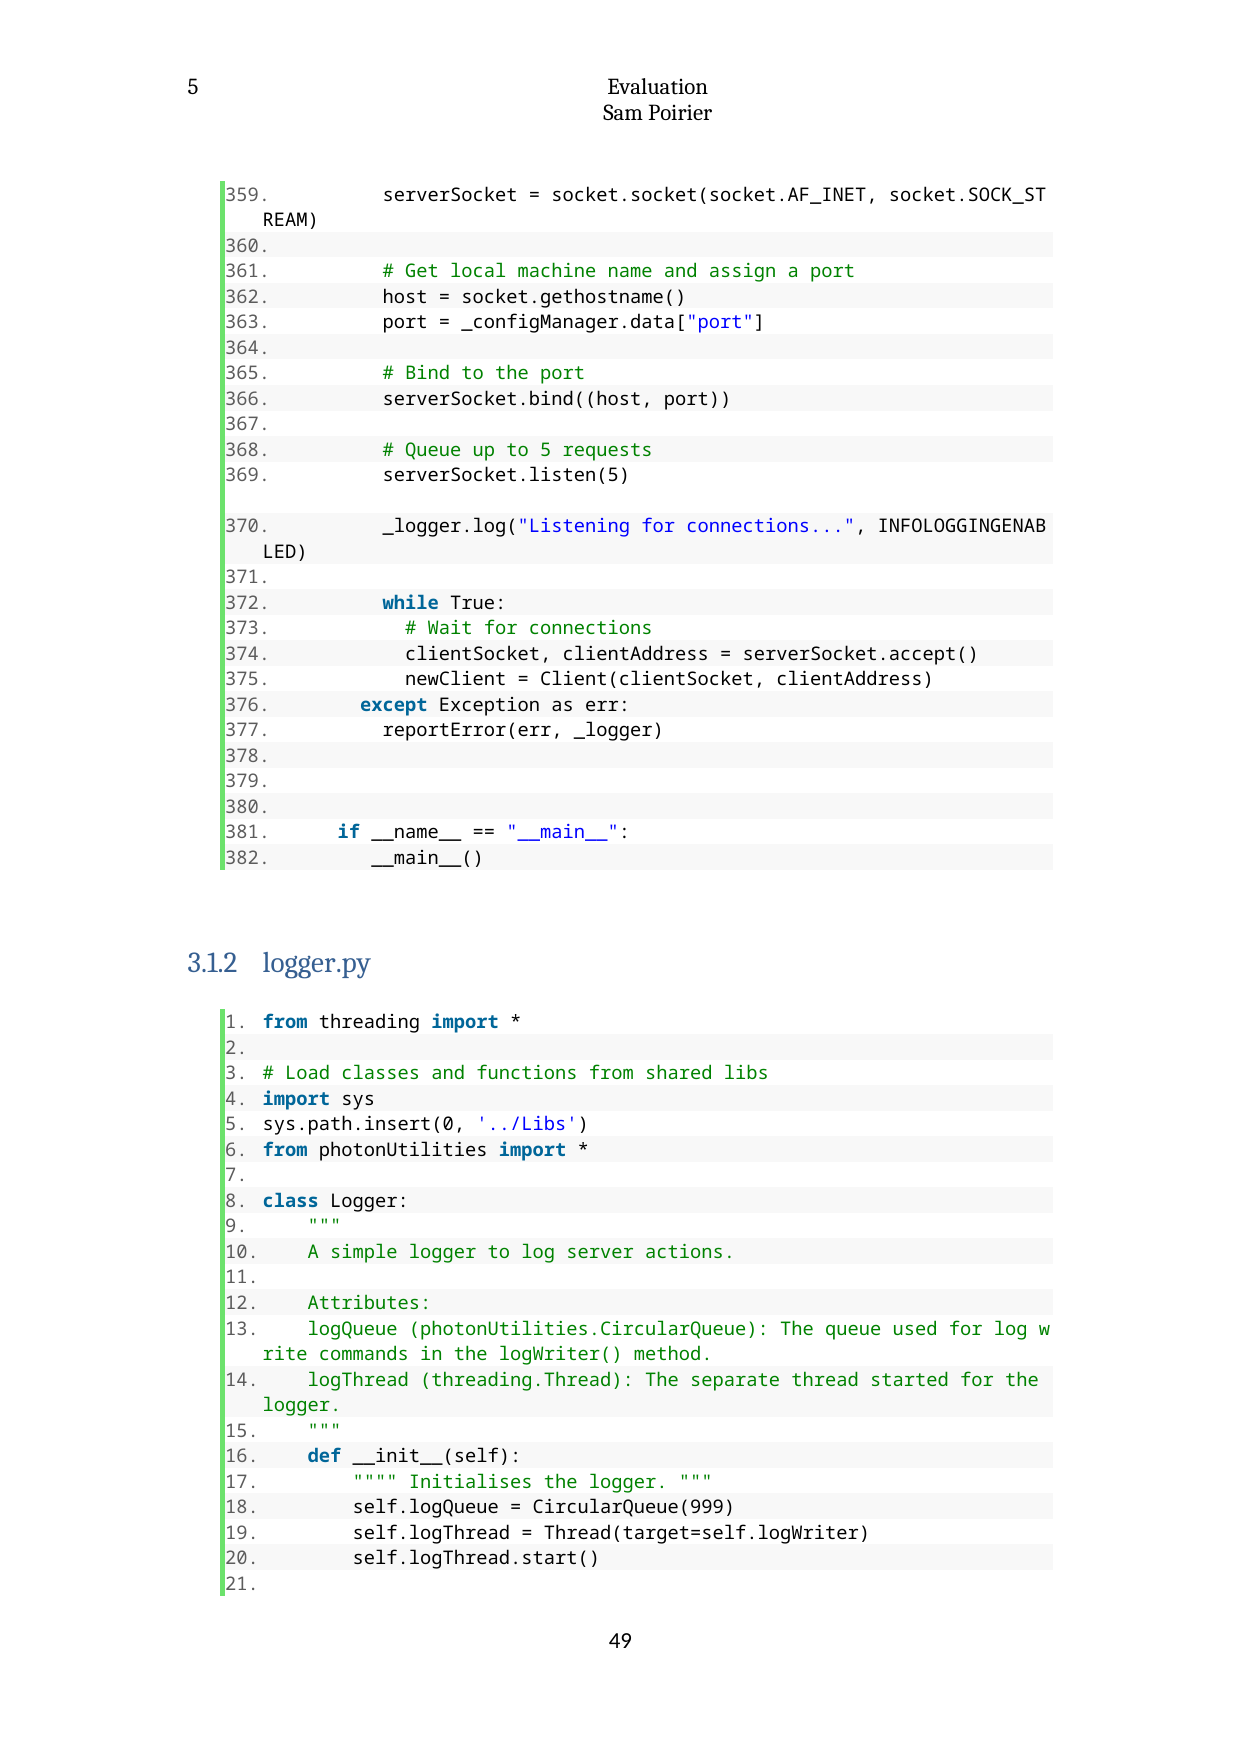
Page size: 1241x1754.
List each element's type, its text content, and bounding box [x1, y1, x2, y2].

list A simple logger to log server actions. [225, 1238, 1053, 1264]
list serverSocket.listen(5) [225, 462, 1053, 513]
list while True: [225, 589, 1053, 615]
list sys.path.insert(0, '../Libs') [225, 1111, 1053, 1136]
list clientSocket, clientAddress = serverSocket.accept() [225, 640, 1053, 666]
list # Load classes and functions from shared libs [225, 1060, 1053, 1085]
list reportError(err, _logger) [225, 717, 1053, 742]
list def __init__(self): [225, 1442, 1053, 1468]
list class Logger: [225, 1187, 1053, 1213]
list self.logQueue = CircularQueue(999) [225, 1493, 1053, 1519]
list except Exception as err: [225, 691, 1053, 717]
list self.logThread = Thread(target=self.logWriter) [225, 1519, 1053, 1544]
list logQueue (photonUtilities.CircularQueue): The queue used for log write commands in the logWriter() method. [225, 1315, 1053, 1366]
list from photonUtilities import * [225, 1136, 1053, 1162]
list from threading import * [225, 1009, 1053, 1034]
list """ [225, 1213, 1053, 1238]
list host = socket.gethostname() [225, 283, 1053, 308]
list _logger.log("Listening for connections...", INFOLOGGINGENABLED) [225, 513, 1053, 564]
list logThread (threading.Thread): The separate thread started for the logger. [225, 1366, 1053, 1417]
list """" Initialises the logger. """ [225, 1468, 1053, 1493]
list # Bind to the port [225, 359, 1053, 385]
list import sys [225, 1085, 1053, 1111]
list """ [225, 1417, 1053, 1442]
list self.logThread.start() [225, 1544, 1053, 1570]
list serverSocket.bind((host, port)) [225, 385, 1053, 411]
list __main__() [225, 844, 1053, 870]
subtitle 3.1.2 logger.py [187, 946, 1053, 979]
list Attributes: [225, 1289, 1053, 1315]
list newClient = Client(clientSocket, clientAddress) [225, 666, 1053, 691]
list # Get local machine name and assign a port [225, 257, 1053, 283]
list port = _configManager.data["port"] [225, 308, 1053, 334]
list serverSocket = socket.socket(socket.AF_INET, socket.SOCK_STREAM) [225, 181, 1053, 232]
list # Wait for connections [225, 615, 1053, 640]
list if __name__ == "__main__": [225, 819, 1053, 844]
list # Queue up to 5 requests [225, 436, 1053, 462]
